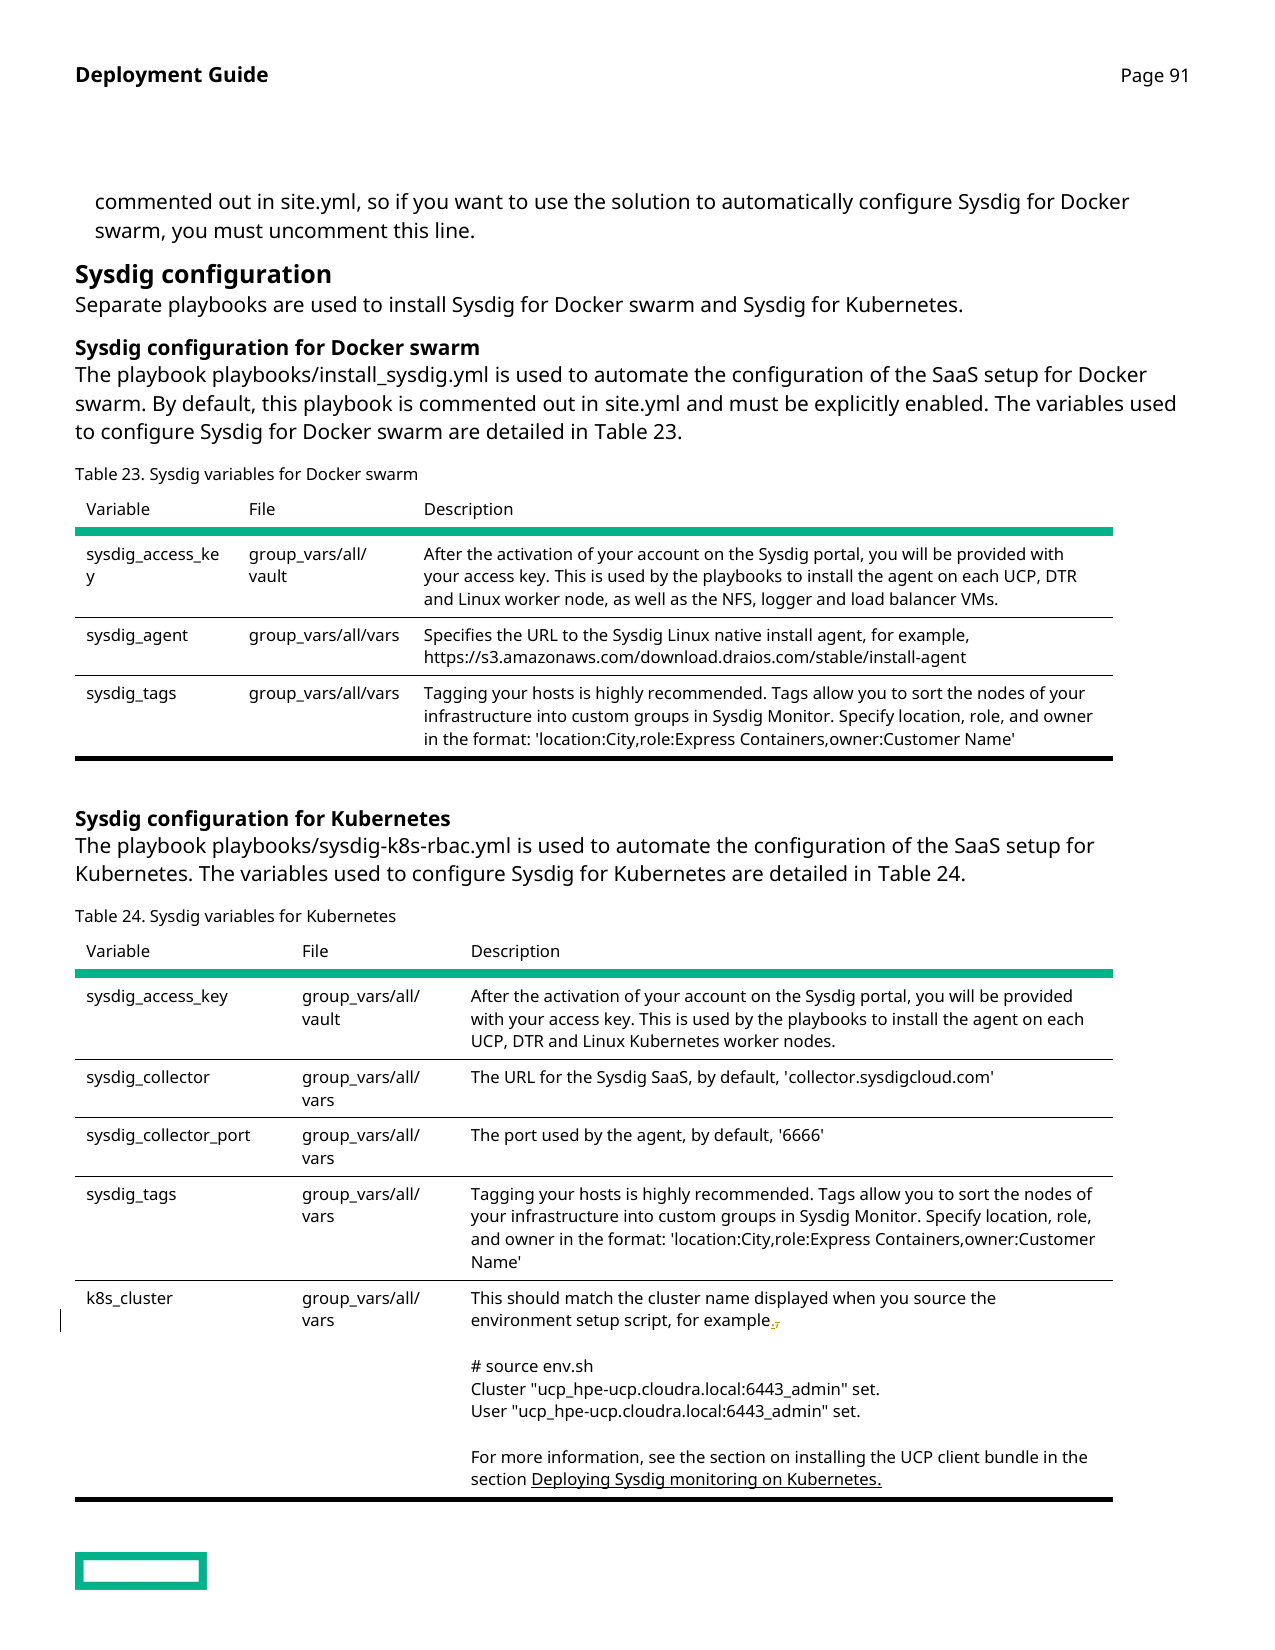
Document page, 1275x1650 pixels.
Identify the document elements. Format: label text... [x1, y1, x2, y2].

table_cell This should match the cluster name displayed when you source the environment setup script, for example # source env.sh Cluster "ucp_hpe-ucp.cloudra.local:6443_admin" set. User "ucp_hpe-ucp.cloudra.local:6443_admin" set. For more information, see the section on installing the UCP client bundle in the section Deploying Sysdig monitoring on Kubernetes. [459, 1281, 1112, 1497]
table_cell group_vars/all/vault [238, 536, 412, 617]
table_cell Tagging your hosts is highly recommended. Tags allow you to sort the nodes of your infrastructure into custom groups in Sysdig Monitor. Specify location, role, and owner in the format: 'location:City,role:Express Containers,owner:Customer Name' [413, 676, 1112, 756]
table_cell group_vars/all/vars [291, 1060, 459, 1117]
text The playbook playbooks/install_sysdig.yml is used to automate the configuration of the SaaS setup for Docker swarm. By default, this playbook is commented out in site.yml and must be explicitly enabled. The variables used to configure Sysdig for Docker swarm are detailed in Table 23. [75, 361, 1200, 446]
table_cell Specifies the URL to the Sysdig Linux native install agent, for example, https://s3.amazonaws.com/download.draios.com/stable/install-agent [413, 618, 1112, 675]
subtitle Sysdig configuration for Kubernetes [75, 806, 1200, 831]
table_header File [238, 491, 412, 527]
table_header Variable [75, 491, 237, 527]
table_header Description [459, 934, 1112, 969]
table_cell group_vars/all/vars [291, 1281, 459, 1497]
table_header Variable [75, 934, 291, 969]
text Table 24. Sysdig variables for Kubernetes [75, 904, 1200, 927]
text The playbook playbooks/sysdig-k8s-rbac.yml is used to automate the configuration of the SaaS setup for Kubernetes. The variables used to configure Sysdig for Kubernetes are detailed in Table 24. [75, 831, 1200, 888]
table_cell After the activation of your account on the Sysdig portal, you will be provided with your access key. This is used by the playbooks to install the agent on each UCP, DTR and Linux worker node, as well as the NFS, logger and load balancer VMs. [413, 536, 1112, 617]
table_cell group_vars/all/vault [291, 978, 459, 1059]
table_cell Tagging your hosts is highly recommended. Tags allow you to sort the nodes of your infrastructure into custom groups in Sysdig Monitor. Specify location, role, and owner in the format: 'location:City,role:Express Containers,owner:Customer Name' [459, 1177, 1112, 1279]
subtitle Sysdig configuration for Docker swarm [75, 336, 1200, 361]
table_cell After the activation of your account on the Sysdig portal, you will be provided with your access key. This is used by the playbooks to install the agent on each UCP, DTR and Linux Kubernetes worker nodes. [459, 978, 1112, 1059]
table_cell sysdig_agent [75, 618, 237, 675]
table_cell sysdig_collector_port [75, 1118, 291, 1176]
table_cell group_vars/all/vars [238, 618, 412, 675]
table_cell sysdig_tags [75, 676, 237, 756]
table_header Description [413, 491, 1112, 527]
table_cell k8s_cluster [75, 1281, 291, 1497]
text Separate playbooks are used to install Sysdig for Docker swarm and Sysdig for Kubernetes. [75, 290, 1200, 319]
table_cell sysdig_collector [75, 1060, 291, 1117]
text Table 23. Sysdig variables for Docker swarm [75, 462, 1200, 485]
table_header File [291, 934, 459, 969]
picture [75, 1552, 207, 1590]
table_cell sysdig_tags [75, 1177, 291, 1279]
table_cell sysdig_access_key [75, 978, 291, 1059]
table_cell The URL for the Sysdig SaaS, by default, 'collector.sysdigcloud.com' [459, 1060, 1112, 1117]
table_cell group_vars/all/vars [238, 676, 412, 756]
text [75, 187, 1200, 244]
table_cell sysdig_access_key [75, 536, 237, 617]
table_cell The port used by the agent, by default, '6666' [459, 1118, 1112, 1176]
subtitle Sysdig configuration [75, 256, 1200, 290]
table_cell group_vars/all/vars [291, 1177, 459, 1279]
table_cell group_vars/all/vars [291, 1118, 459, 1176]
